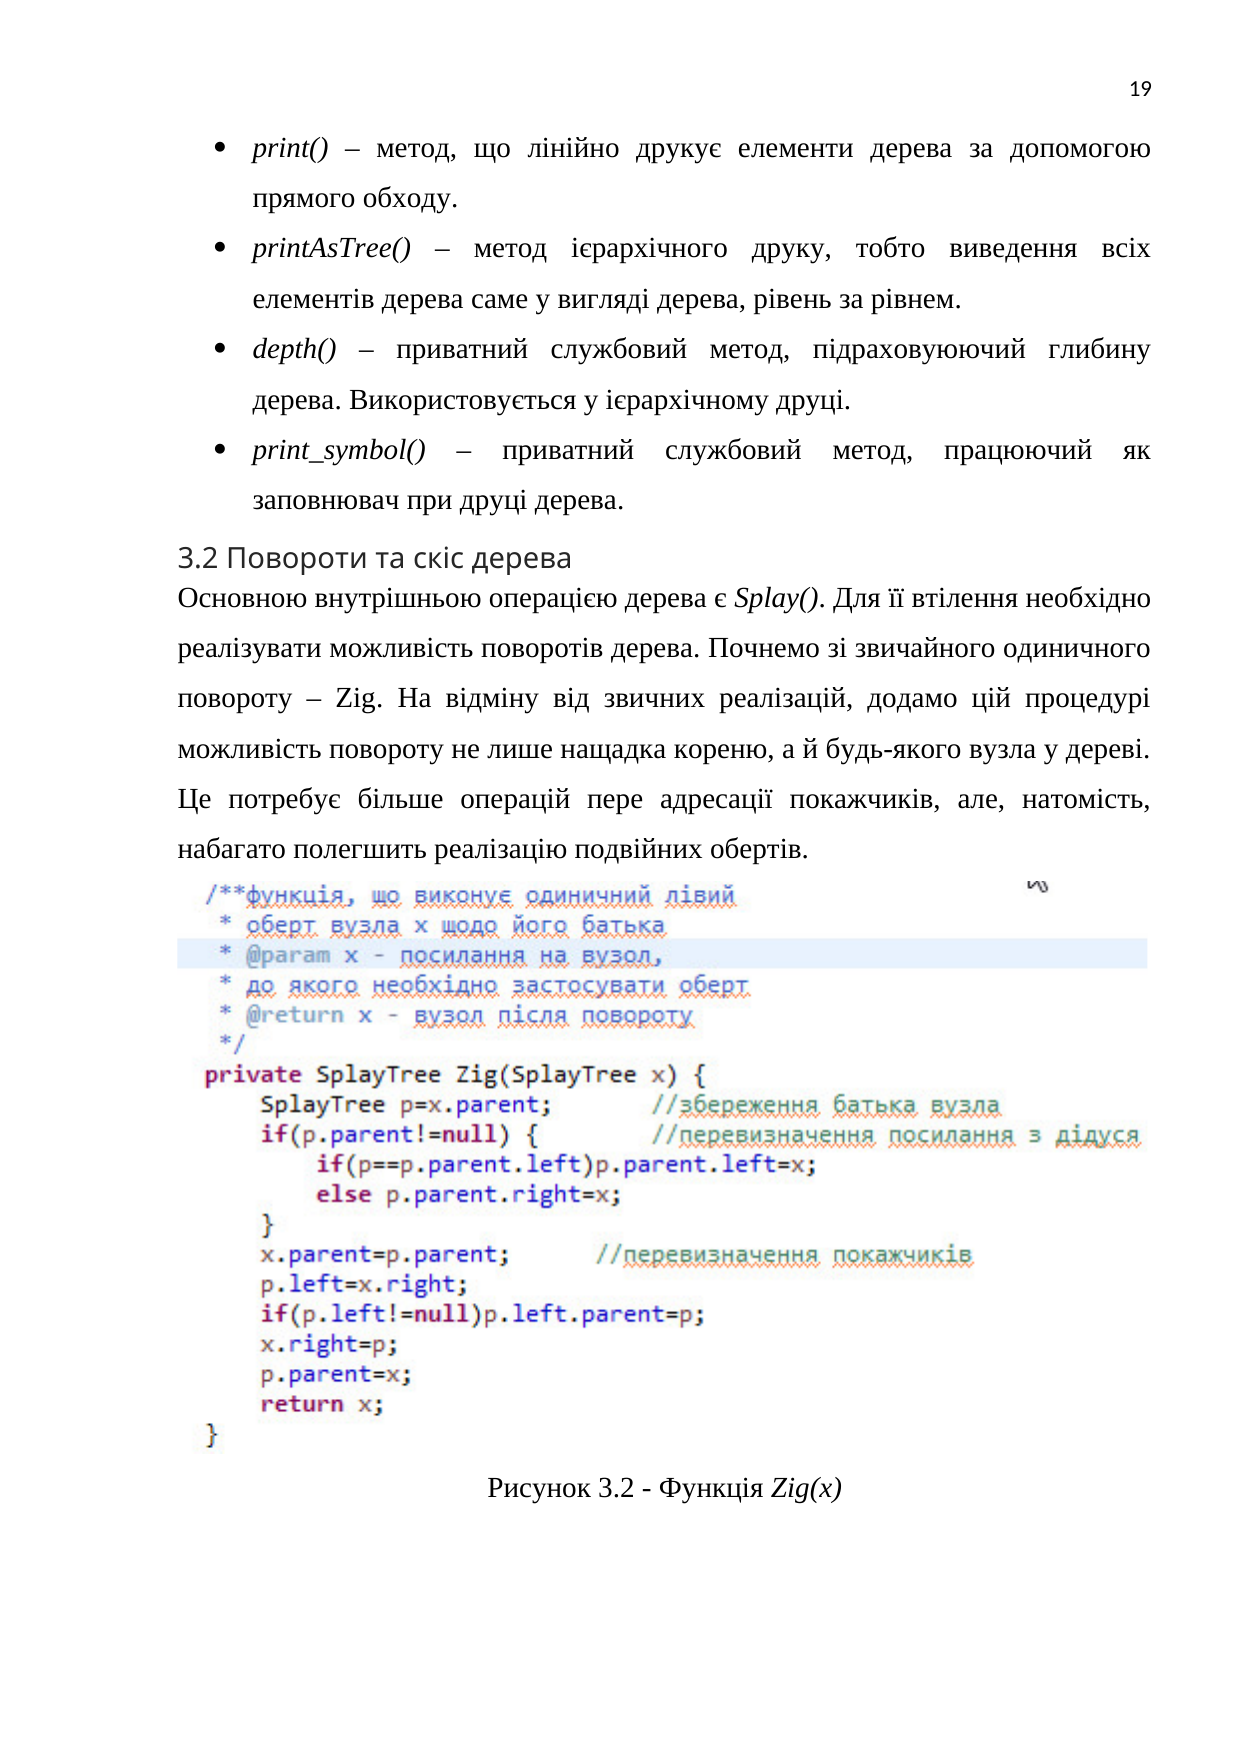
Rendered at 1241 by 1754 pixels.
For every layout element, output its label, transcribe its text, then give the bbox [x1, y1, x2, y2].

picture [177, 881, 1148, 1454]
list print_symbol() – приватний службовий метод, працюючий як заповнювач при друці дерева. [215, 432, 1152, 516]
list depth() – приватний службовий метод, підраховуюючий глибину дерева. Використовується у ієрархічному друці. [215, 331, 1152, 415]
list print() – метод, що лінійно друкує елементи дерева за допомогою прямого обходу. [215, 130, 1152, 214]
list printAsTree() – метод ієрархічного друку, тобто виведення всіх елементів дерева саме у вигляді дерева, рівень за рівнем. [215, 231, 1152, 314]
subtitle 3.2 Повороти та скіс дерева [177, 537, 1152, 577]
text Основною внутрішньою операцією дерева є Splay(). Для її втілення необхідно реалізувати можливість поворотів дерева. Почнемо зі звичайного одиничного повороту – Zig. На відміну від звичних реалізацій, додамо цій процедурі можливість повороту не лише нащадка кореню, а й будь-якого вузла у дереві. Це потребує більше операцій пере адресації покажчиків, але, натомість, набагато полегшить реалізацію подвійних обертів. [177, 580, 1152, 865]
text Рисунок 3.2 - Функція Zig(x) [177, 1470, 1152, 1504]
